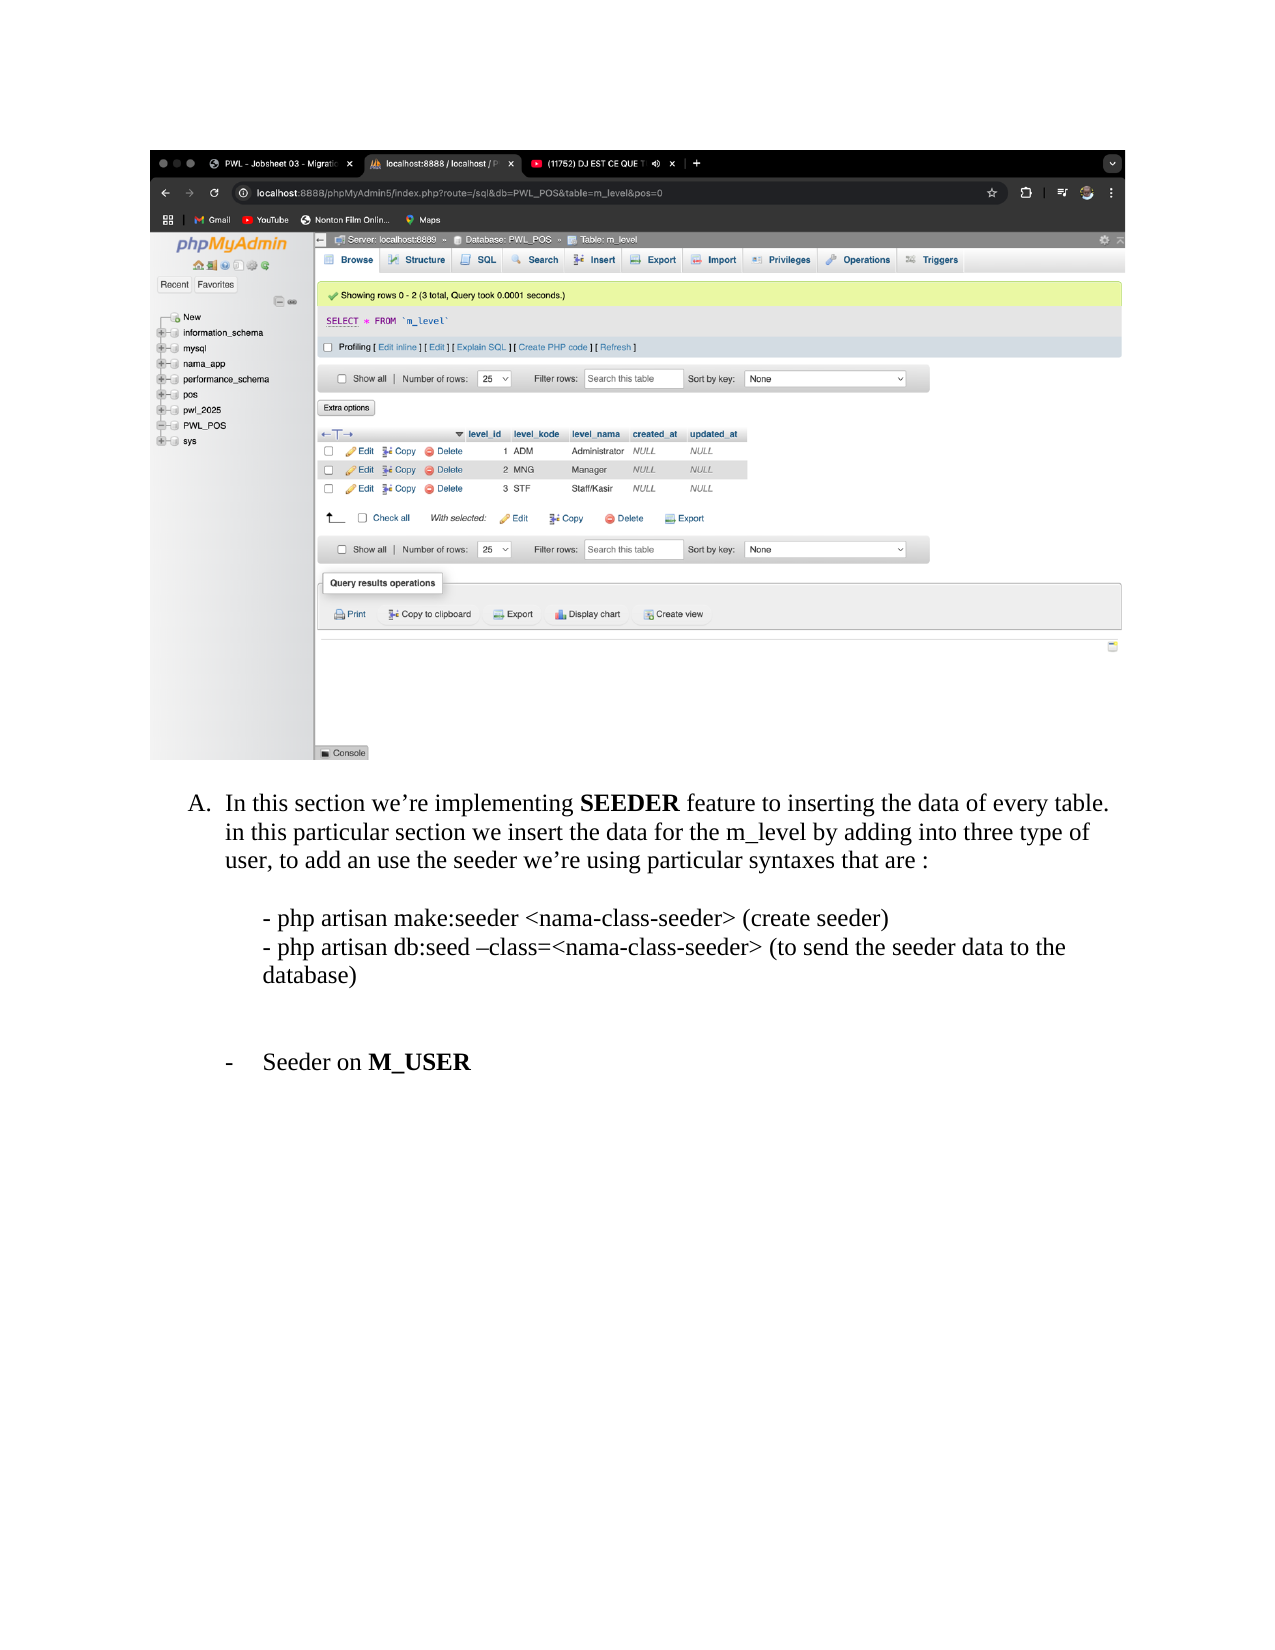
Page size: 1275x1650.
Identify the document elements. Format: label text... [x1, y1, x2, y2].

list - php artisan db:seed –class=<nama-class-seeder> (to send the seeder data to the database) [262, 932, 1125, 989]
list Seeder on M_USER [225, 1047, 1125, 1076]
picture [150, 150, 1125, 760]
list - php artisan make:seeder <nama-class-seeder> (create seeder) [262, 903, 1125, 932]
list In this section we’re implementing SEEDER feature to inserting the data of every table. in this particular section we insert the data for the m_level by adding into three type of user, to add an use the seeder we’re using particular syntaxes that are : [187, 788, 1125, 874]
